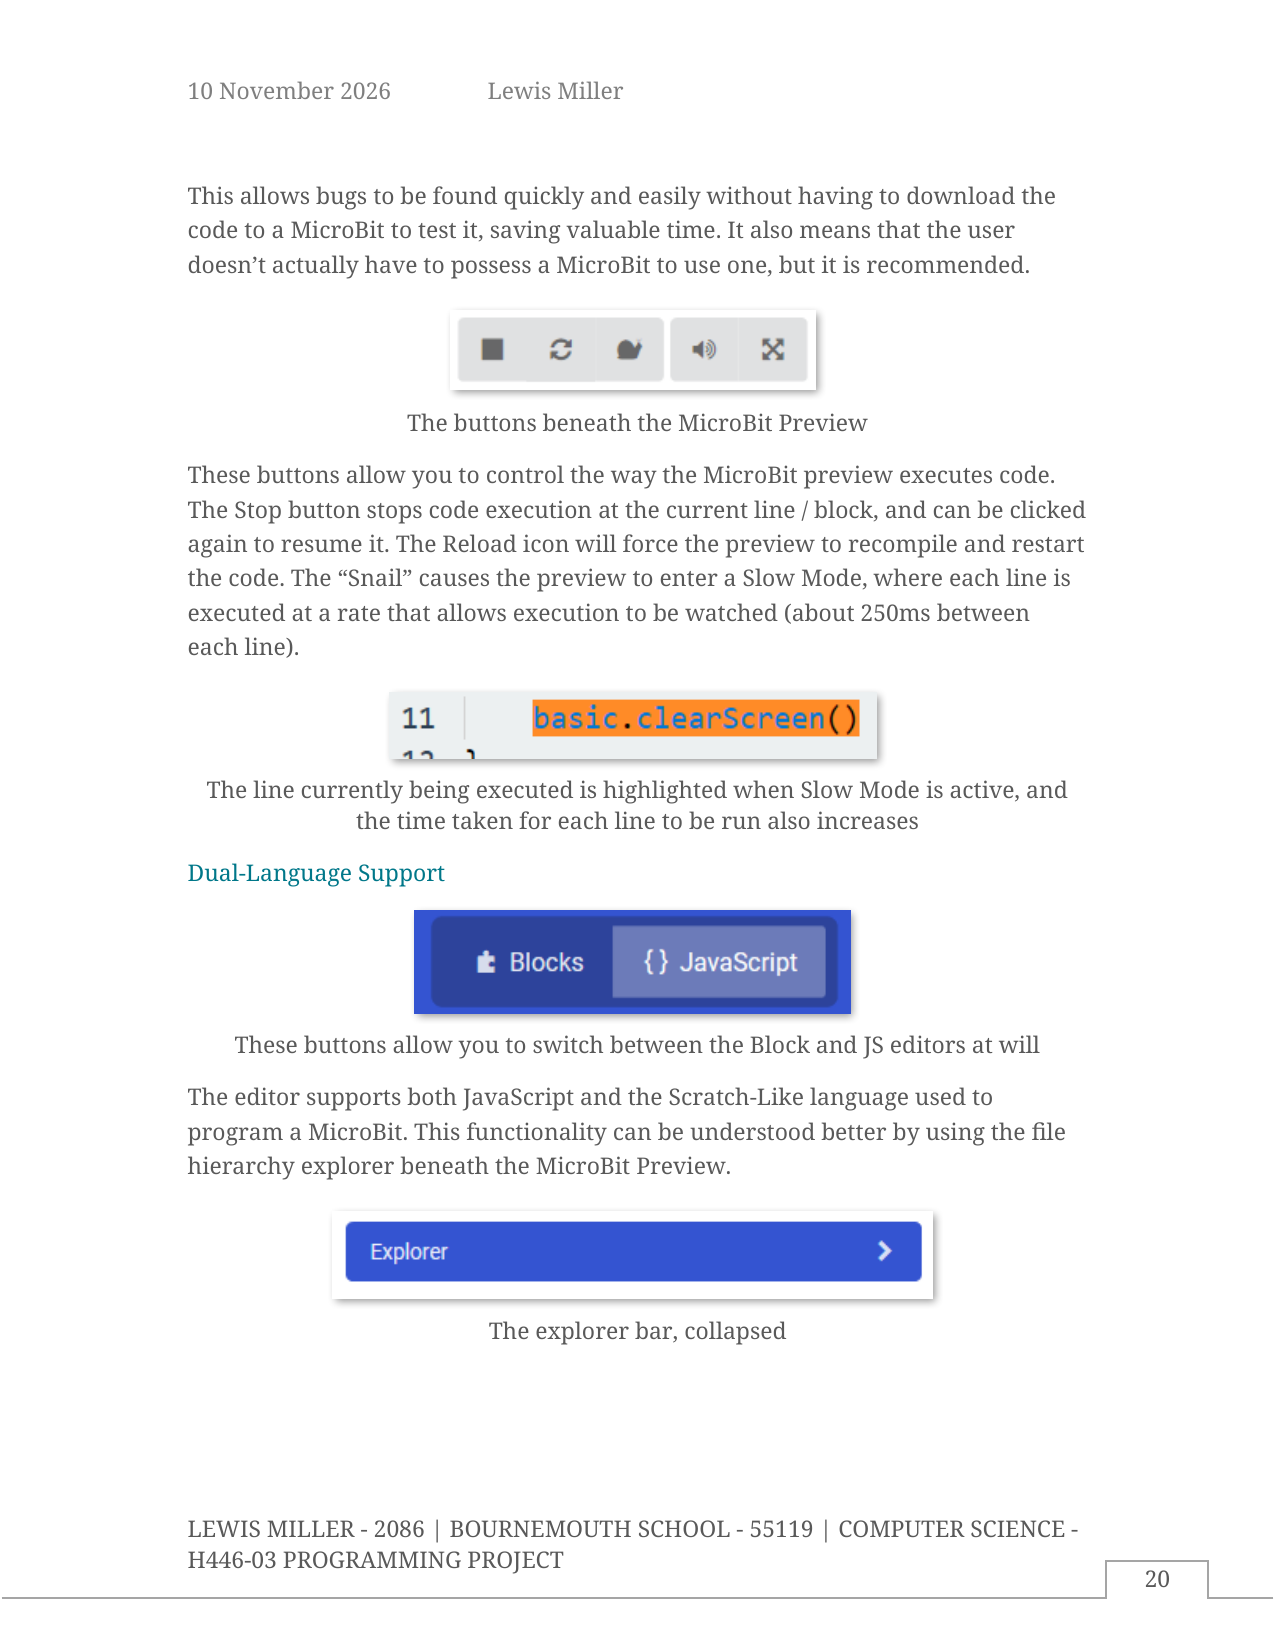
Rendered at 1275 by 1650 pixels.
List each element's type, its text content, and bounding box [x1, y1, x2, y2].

picture [450, 310, 816, 390]
text The explorer bar, collapsed [187, 1315, 1087, 1346]
text The editor supports both JavaScript and the Scratch-Like language used to program a MicroBit. This functionality can be understood better by using the file hierarchy explorer beneath the MicroBit Preview. [187, 1081, 1087, 1181]
subtitle Dual-Language Support [187, 857, 1087, 888]
text These buttons allow you to switch between the Block and JS editors at will [187, 1029, 1087, 1061]
text The buttons beneath the MicroBit Preview [187, 407, 1087, 438]
picture [414, 910, 851, 1014]
text This allows bugs to be found quickly and easily without having to download the code to a MicroBit to test it, saving valuable time. It also means that the user doesn’t actually have to possess a MicroBit to use one, but it is recommended. [187, 180, 1087, 280]
picture [332, 1211, 933, 1299]
text The line currently being executed is highlighted when Slow Mode is active, and the time taken for each line to be run also increases [187, 774, 1087, 836]
text These buttons allow you to control the way the MicroBit preview executes code. The Stop button stops code execution at the current line / block, and can be clicked again to resume it. The Reload icon will force the preview to recompile and restart the code. The “Snail” causes the preview to enter a Slow Mode, where each line is executed at a rate that allows execution to be watched (about 250ms between each line). [187, 459, 1087, 662]
picture [389, 692, 877, 759]
